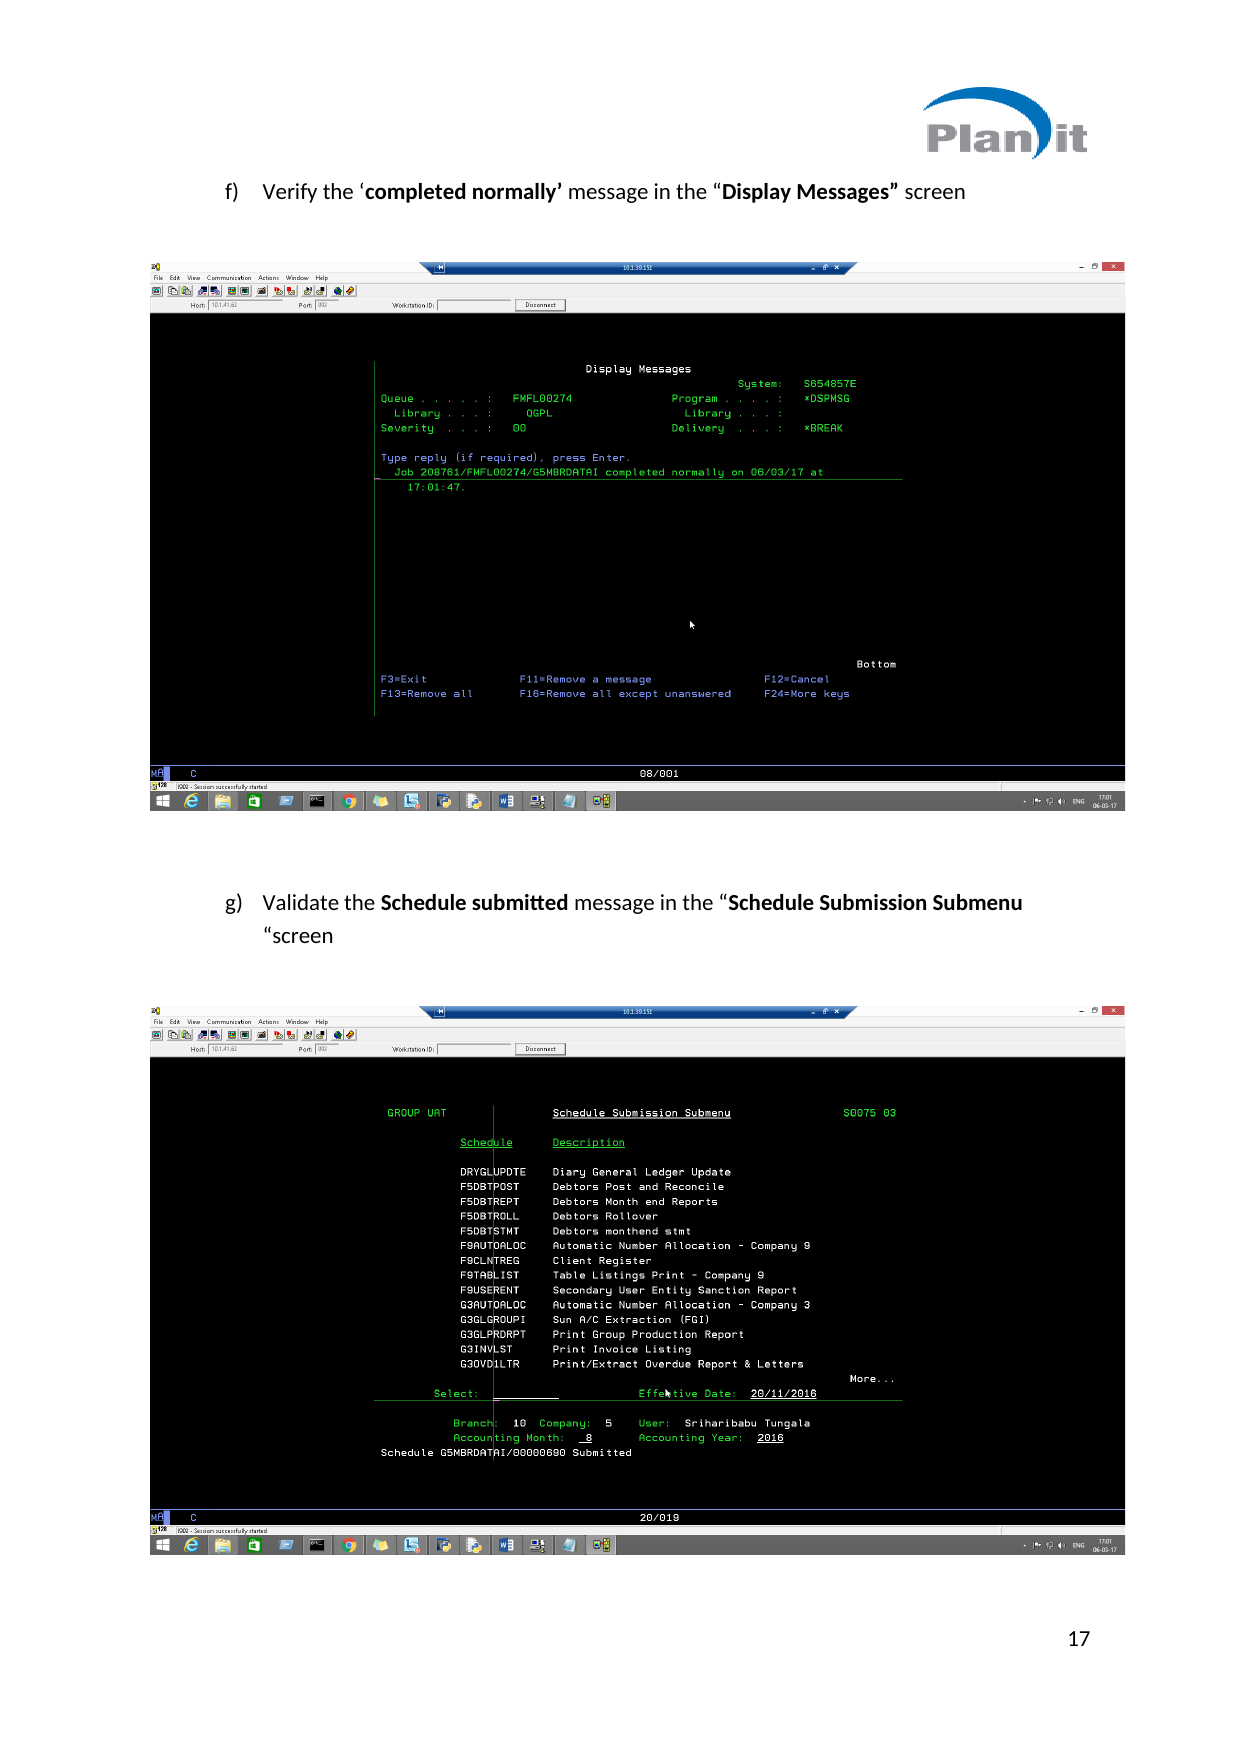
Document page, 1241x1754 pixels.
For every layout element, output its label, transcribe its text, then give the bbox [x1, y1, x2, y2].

picture [150, 262, 1125, 811]
list Verify the ‘completed normally’ message in the “Display Messages” screen [225, 177, 1090, 205]
list Validate the Schedule submitted message in the “Schedule Submission Submenu “screen [225, 888, 1090, 949]
picture [150, 1006, 1125, 1555]
picture [923, 73, 1091, 177]
